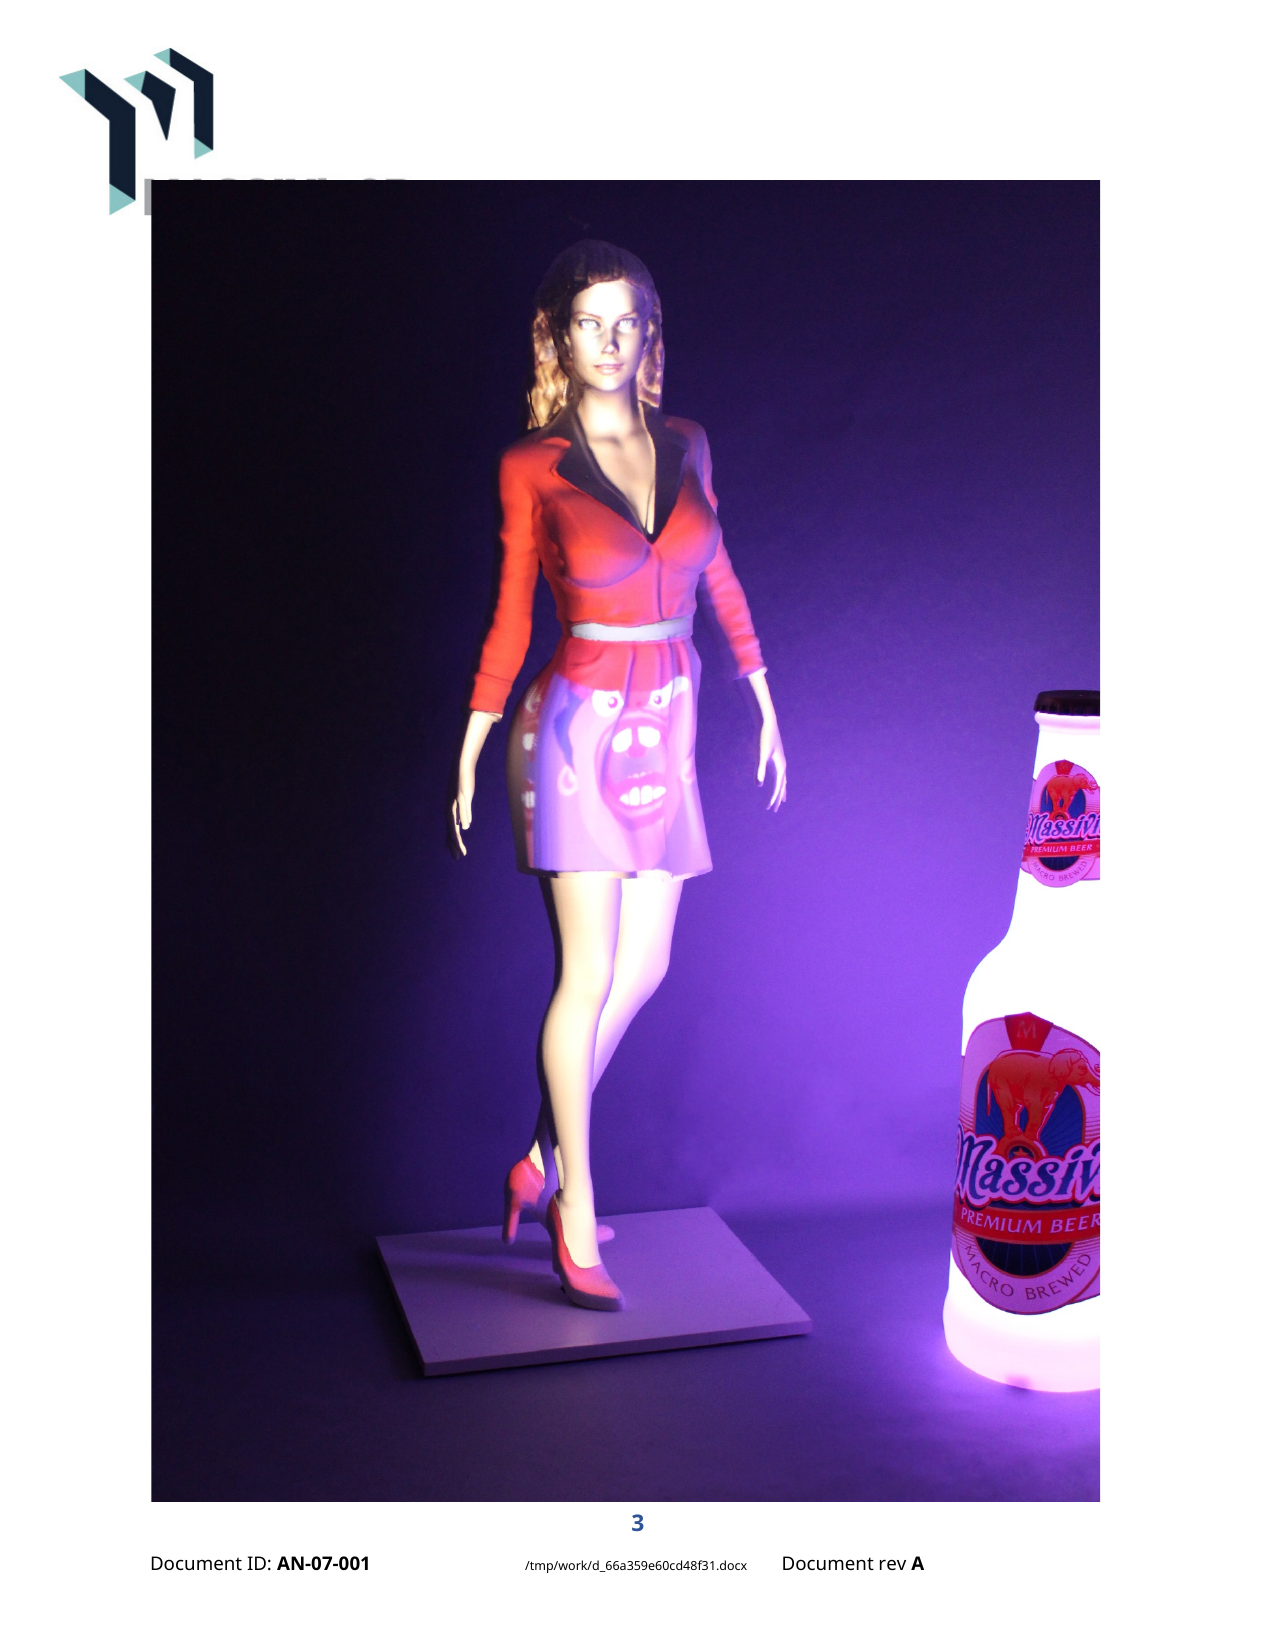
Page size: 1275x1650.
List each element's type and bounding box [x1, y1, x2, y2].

picture [57, 46, 1099, 1499]
